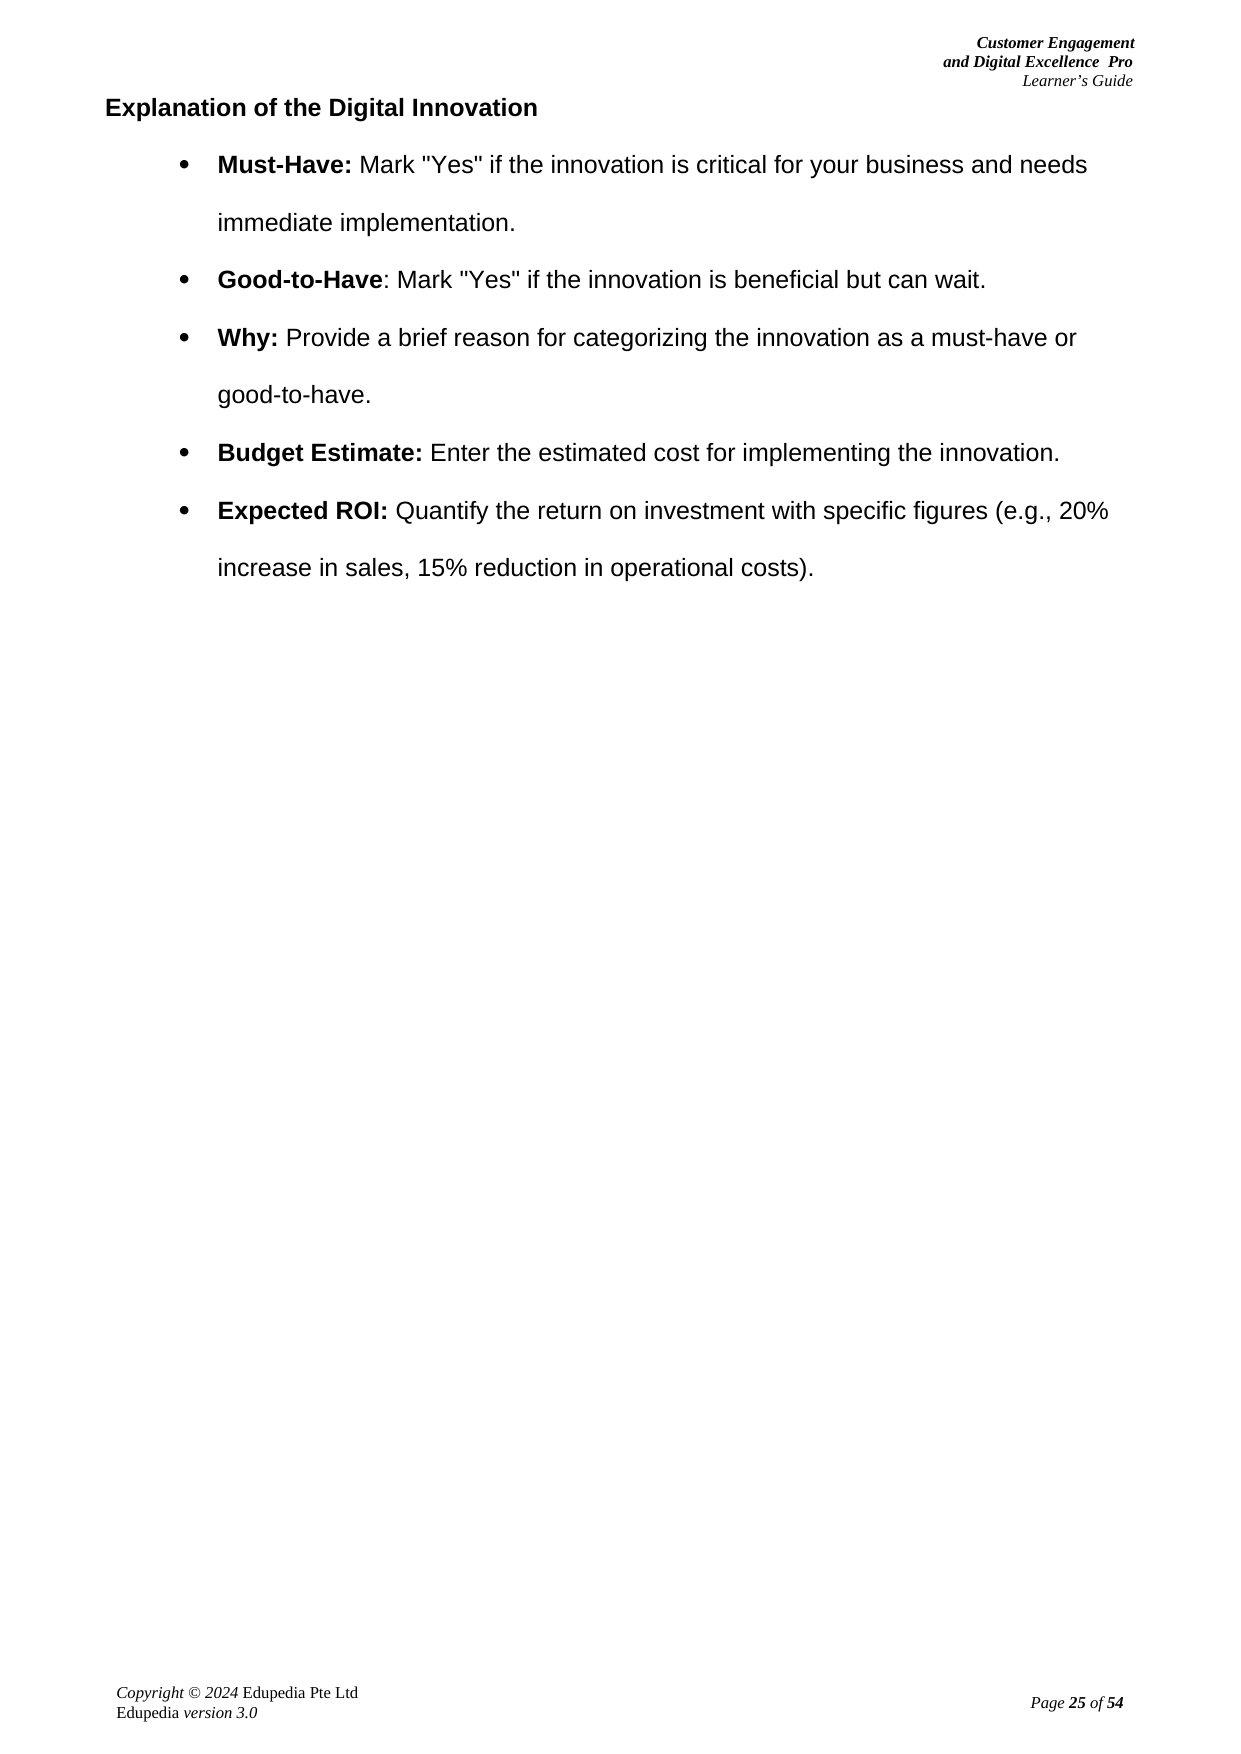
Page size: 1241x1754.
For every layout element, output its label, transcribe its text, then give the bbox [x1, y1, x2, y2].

list Why: Provide a brief reason for categorizing the innovation as a must-have or good-to-have. [180, 323, 1135, 409]
list Expected ROI: Quantify the return on investment with specific figures (e.g., 20% increase in sales, 15% reduction in operational costs). [180, 496, 1135, 582]
text Explanation of the Digital Innovation [105, 93, 1135, 121]
list Must-Have: Mark "Yes" if the innovation is critical for your business and needs immediate implementation. [180, 150, 1135, 236]
list Good-to-Have: Mark "Yes" if the innovation is beneficial but can wait. [180, 265, 1135, 294]
list Budget Estimate: Enter the estimated cost for implementing the innovation. [180, 438, 1135, 467]
